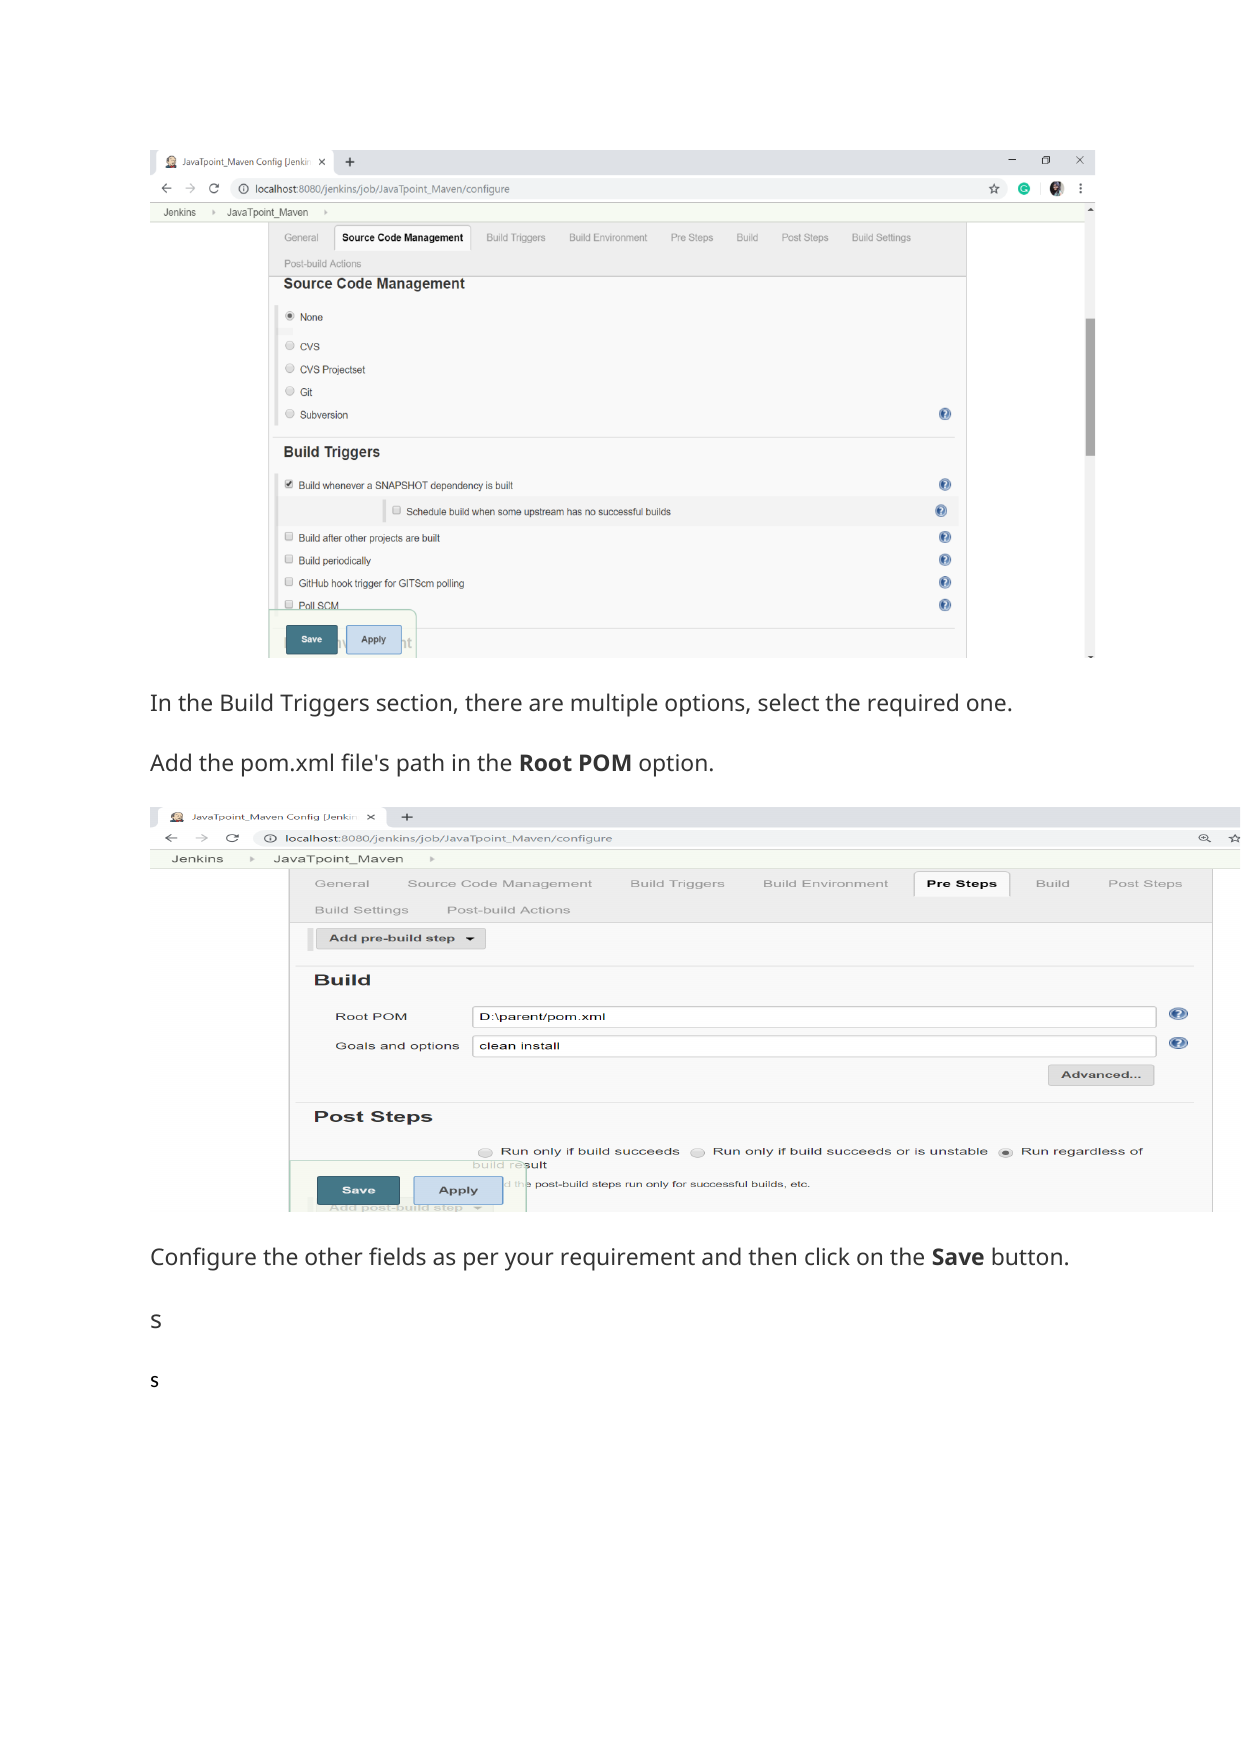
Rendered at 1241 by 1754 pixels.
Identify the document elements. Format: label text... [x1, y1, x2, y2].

text Add the pom.xml file's path in the Root POM option. [150, 747, 1090, 779]
text s [150, 1301, 1090, 1336]
text s [150, 1365, 1090, 1393]
text Configure the other fields as per your requirement and then click on the Save button. [150, 1241, 1090, 1272]
text In the Build Triggers section, there are multiple options, select the required one. [150, 687, 1090, 718]
picture [150, 807, 1241, 1212]
picture [150, 150, 1096, 658]
